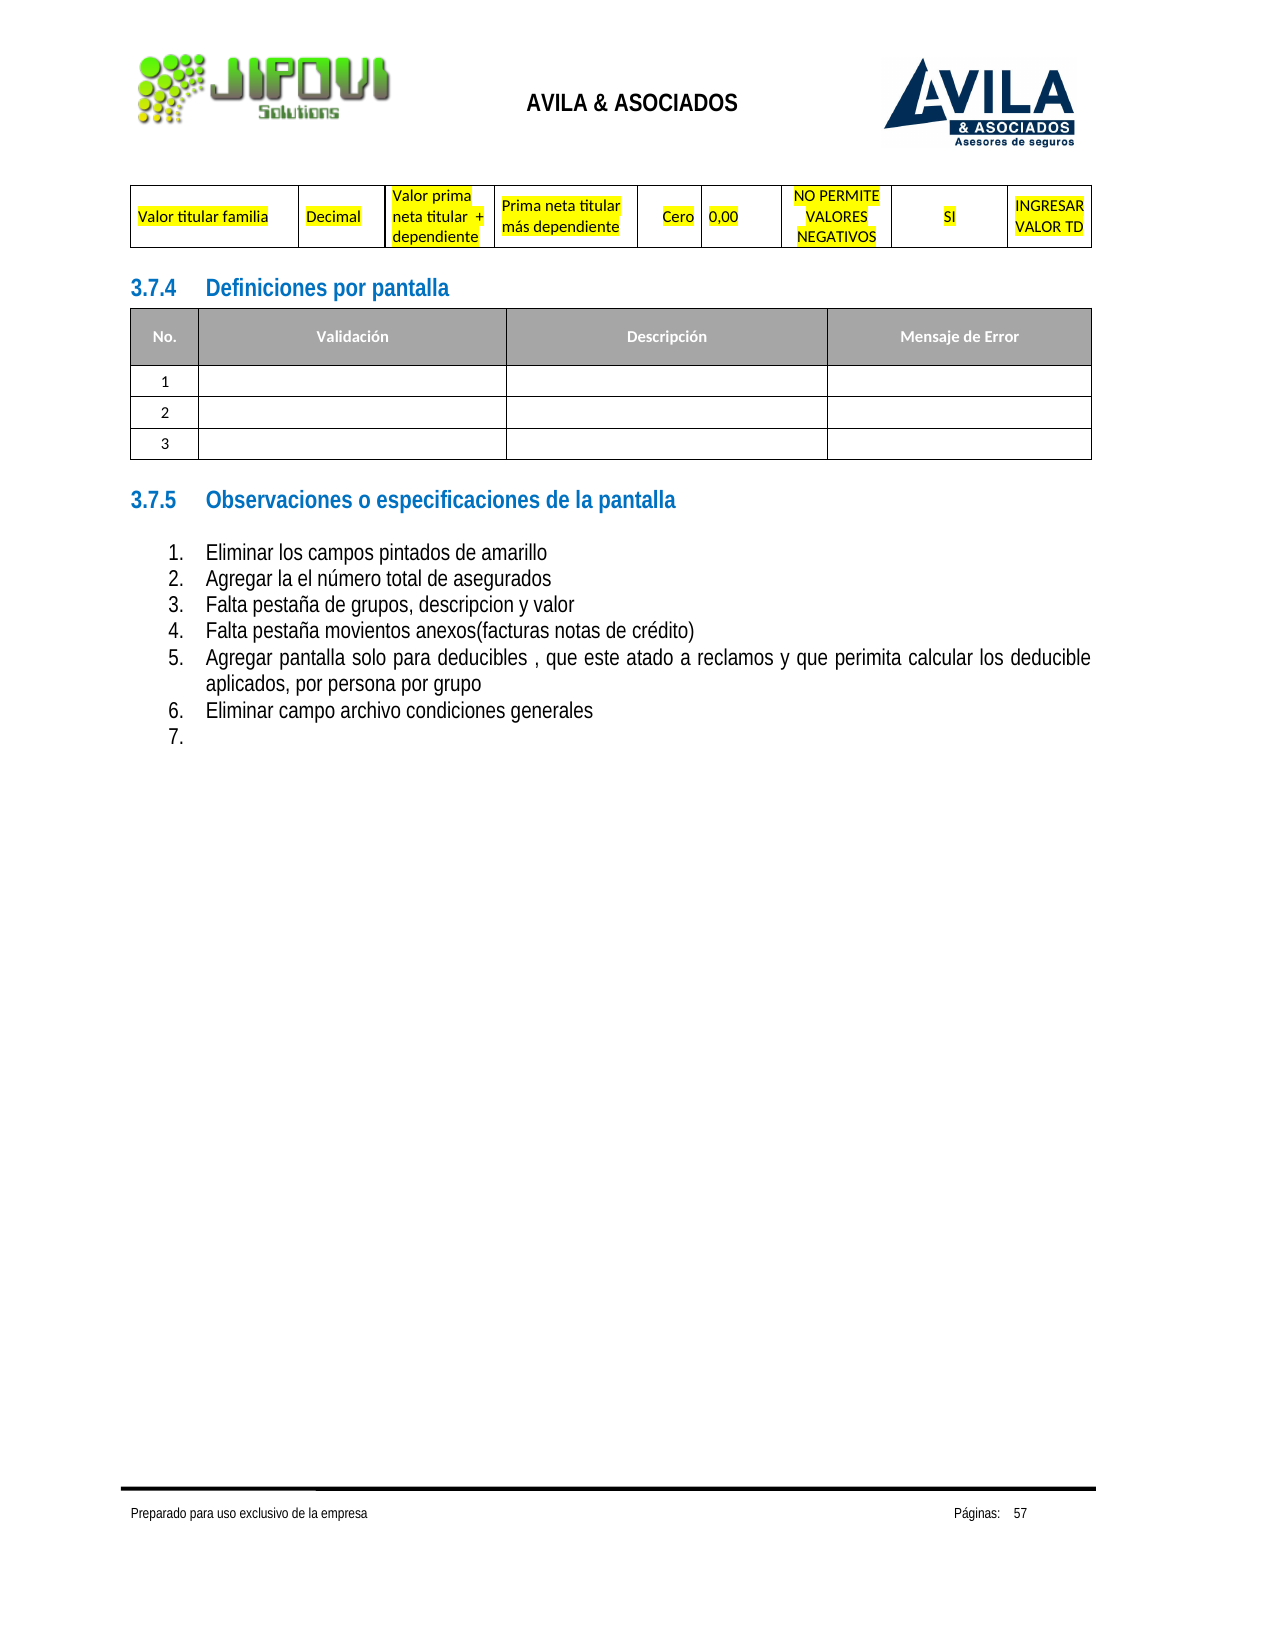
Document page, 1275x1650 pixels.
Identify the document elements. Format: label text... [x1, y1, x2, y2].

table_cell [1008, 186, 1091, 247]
list Falta pestaña movientos anexos(facturas notas de crédito) [168, 617, 1092, 644]
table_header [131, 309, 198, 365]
subtitle Definiciones por pantalla [131, 273, 1092, 301]
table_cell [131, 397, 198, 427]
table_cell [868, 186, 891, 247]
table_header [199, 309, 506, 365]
list Agregar pantalla solo para deducibles , que este atado a reclamos y que perimita calcular los deducible aplicados, por persona por grupo [168, 644, 1092, 697]
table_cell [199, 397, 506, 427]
picture [881, 57, 1077, 148]
picture [131, 47, 394, 128]
list Eliminar los campos pintados de amarillo [168, 538, 1092, 565]
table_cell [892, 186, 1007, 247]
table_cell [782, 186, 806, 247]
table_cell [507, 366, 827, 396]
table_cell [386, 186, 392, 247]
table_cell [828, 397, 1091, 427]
list Agregar la el número total de asegurados [168, 565, 1092, 591]
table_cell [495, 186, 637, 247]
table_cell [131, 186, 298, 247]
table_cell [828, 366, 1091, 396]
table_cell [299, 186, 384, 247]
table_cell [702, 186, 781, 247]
subtitle Observaciones o especificaciones de la pantalla [131, 485, 1092, 513]
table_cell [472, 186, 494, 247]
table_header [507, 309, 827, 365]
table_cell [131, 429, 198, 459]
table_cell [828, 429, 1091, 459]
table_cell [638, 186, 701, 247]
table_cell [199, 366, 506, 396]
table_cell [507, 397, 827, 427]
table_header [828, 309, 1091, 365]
list Eliminar campo archivo condiciones generales [168, 697, 1092, 723]
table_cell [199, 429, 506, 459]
list Falta pestaña de grupos, descripcion y valor [168, 591, 1092, 617]
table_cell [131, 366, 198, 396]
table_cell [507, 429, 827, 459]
